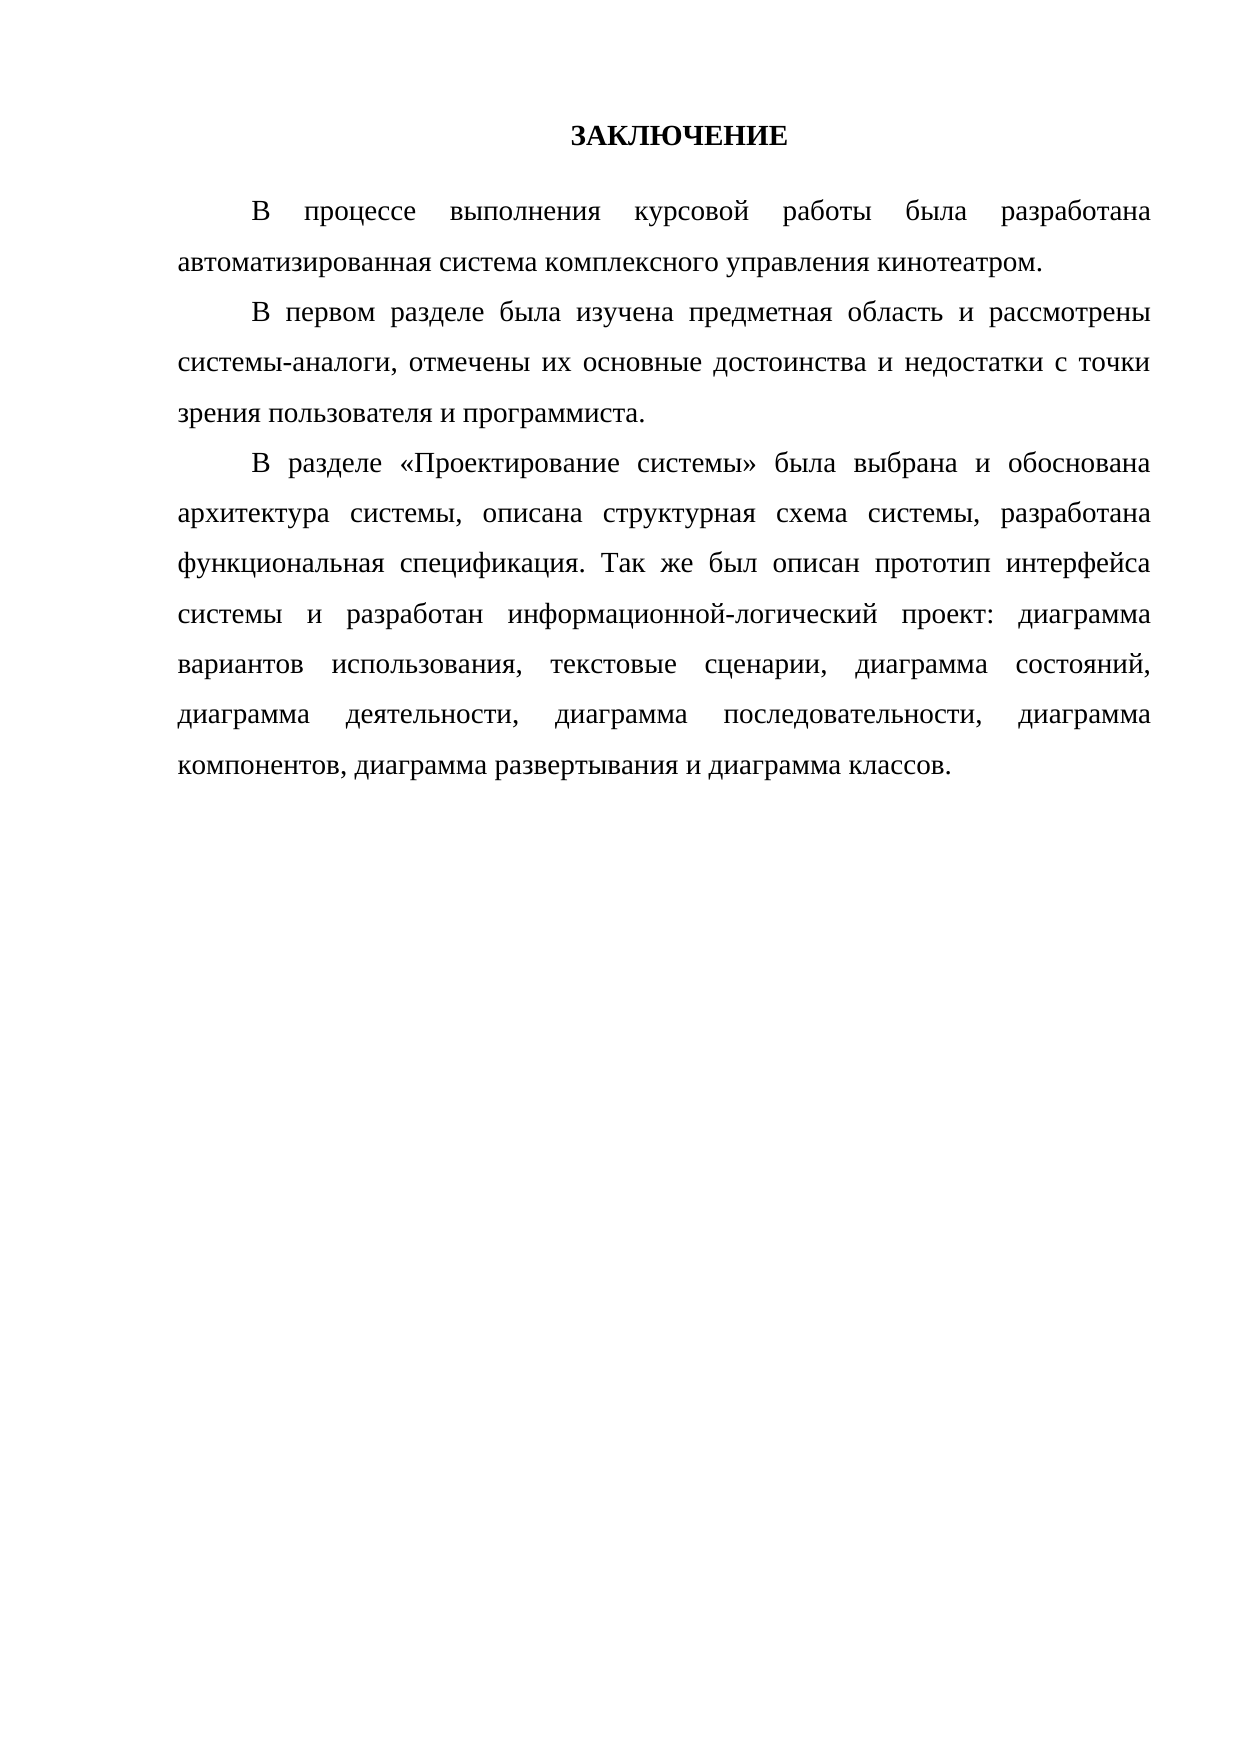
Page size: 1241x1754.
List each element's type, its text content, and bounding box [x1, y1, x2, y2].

text В первом разделе была изучена предметная область и рассмотрены системы-аналоги, отмечены их основные достоинства и недостатки с точки зрения пользователя и программиста. [177, 294, 1152, 428]
list Заключение [207, 118, 1152, 152]
text В разделе «Проектирование системы» была выбрана и обоснована архитектура системы, описана структурная схема системы, разработана функциональная спецификация. Так же был описан прототип интерфейса системы и разработан информационной-логический проект: диаграмма вариантов использования, текстовые сценарии, диаграмма состояний, диаграмма деятельности, диаграмма последовательности, диаграмма компонентов, диаграмма развертывания и диаграмма классов. [177, 445, 1152, 780]
text В процессе выполнения курсовой работы была разработана автоматизированная система комплексного управления кинотеатром. [177, 193, 1152, 277]
